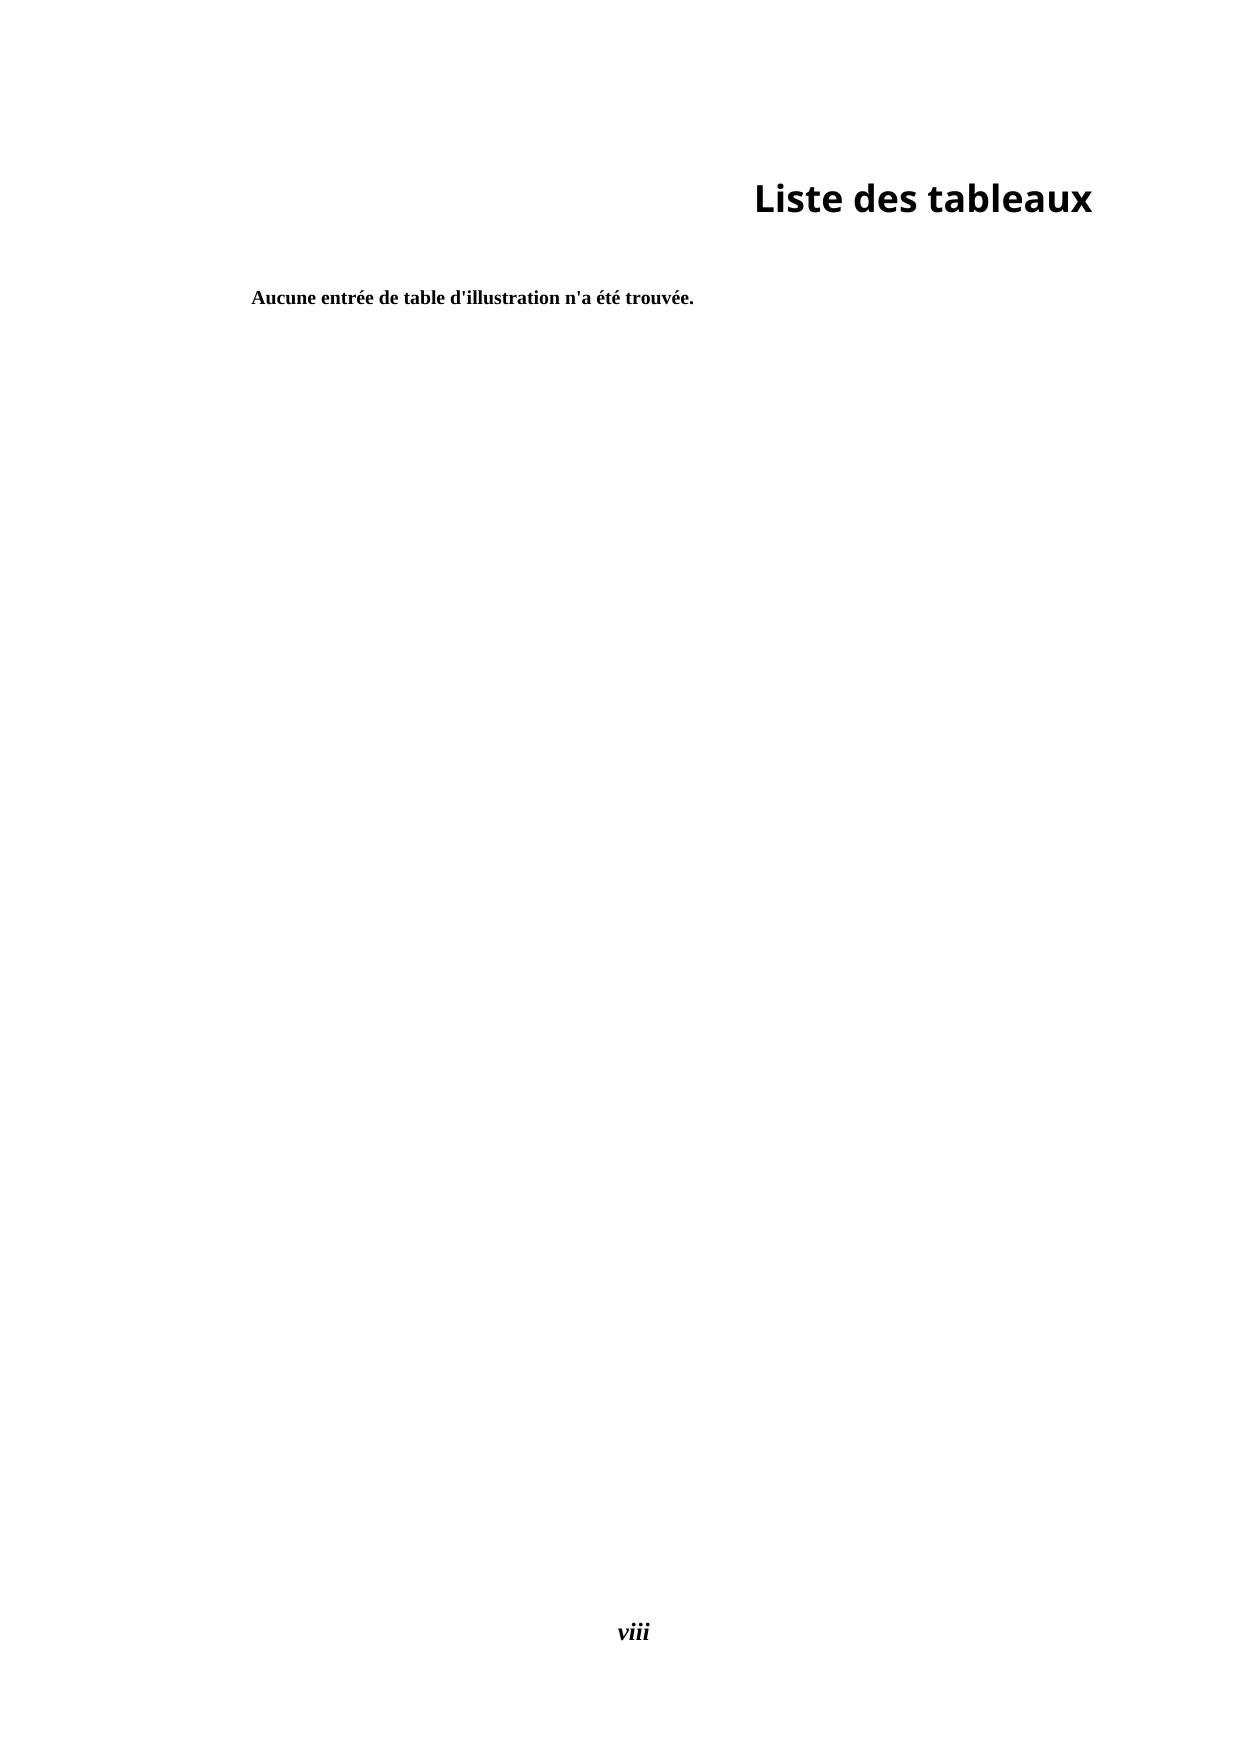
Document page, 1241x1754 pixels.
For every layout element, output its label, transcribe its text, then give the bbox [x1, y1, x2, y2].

text Liste des tableaux [177, 173, 1092, 224]
text Aucune entrée de table d'illustration n'a été trouvée. [177, 286, 1092, 309]
